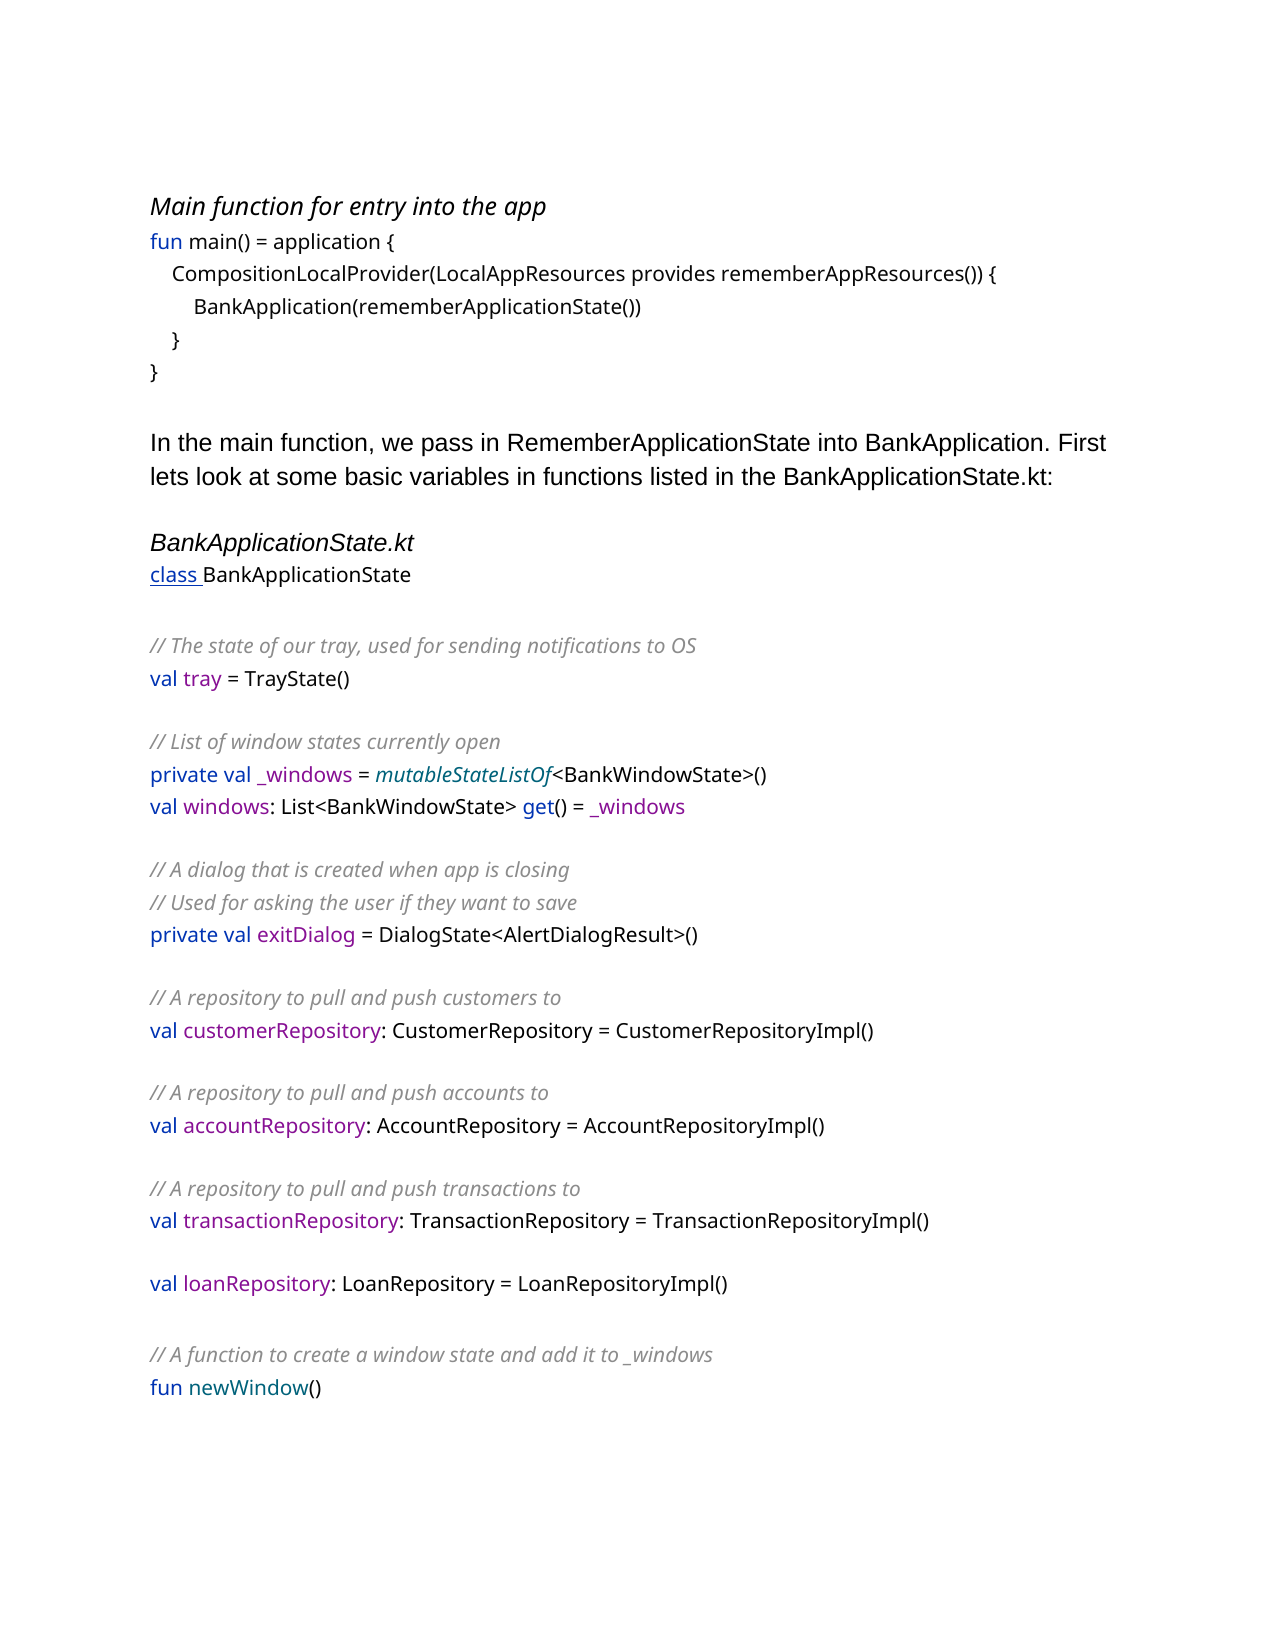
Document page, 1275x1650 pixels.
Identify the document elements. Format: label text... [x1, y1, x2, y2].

text In the main function, we pass in RememberApplicationState into BankApplication. First lets look at some basic variables in functions listed in the BankApplicationState.kt: [150, 428, 1125, 490]
text Main function for entry into the app fun main() = application { CompositionLocalProvider(LocalAppResources provides rememberAppResources()) { BankApplication(rememberApplicationState()) } } [150, 150, 1125, 386]
text BankApplicationState.kt [150, 527, 1125, 556]
text // The state of our tray, used for sending notifications to OS val tray = TrayState() // List of window states currently open private val _windows = mutableStateListOf<BankWindowState>() val windows: List<BankWindowState> get() = _windows // A dialog that is created when app is closing // Used for asking the user if they want to save private val exitDialog = DialogState<AlertDialogResult>() // A repository to pull and push customers to val customerRepository: CustomerRepository = CustomerRepositoryImpl() // A repository to pull and push accounts to val accountRepository: AccountRepository = AccountRepositoryImpl() // A repository to pull and push transactions to val transactionRepository: TransactionRepository = TransactionRepositoryImpl() val loanRepository: LoanRepository = LoanRepositoryImpl() [150, 632, 1125, 1298]
text class BankApplicationState [150, 561, 1125, 589]
text // A function to create a window state and add it to _windows fun newWindow() [150, 1341, 1125, 1402]
